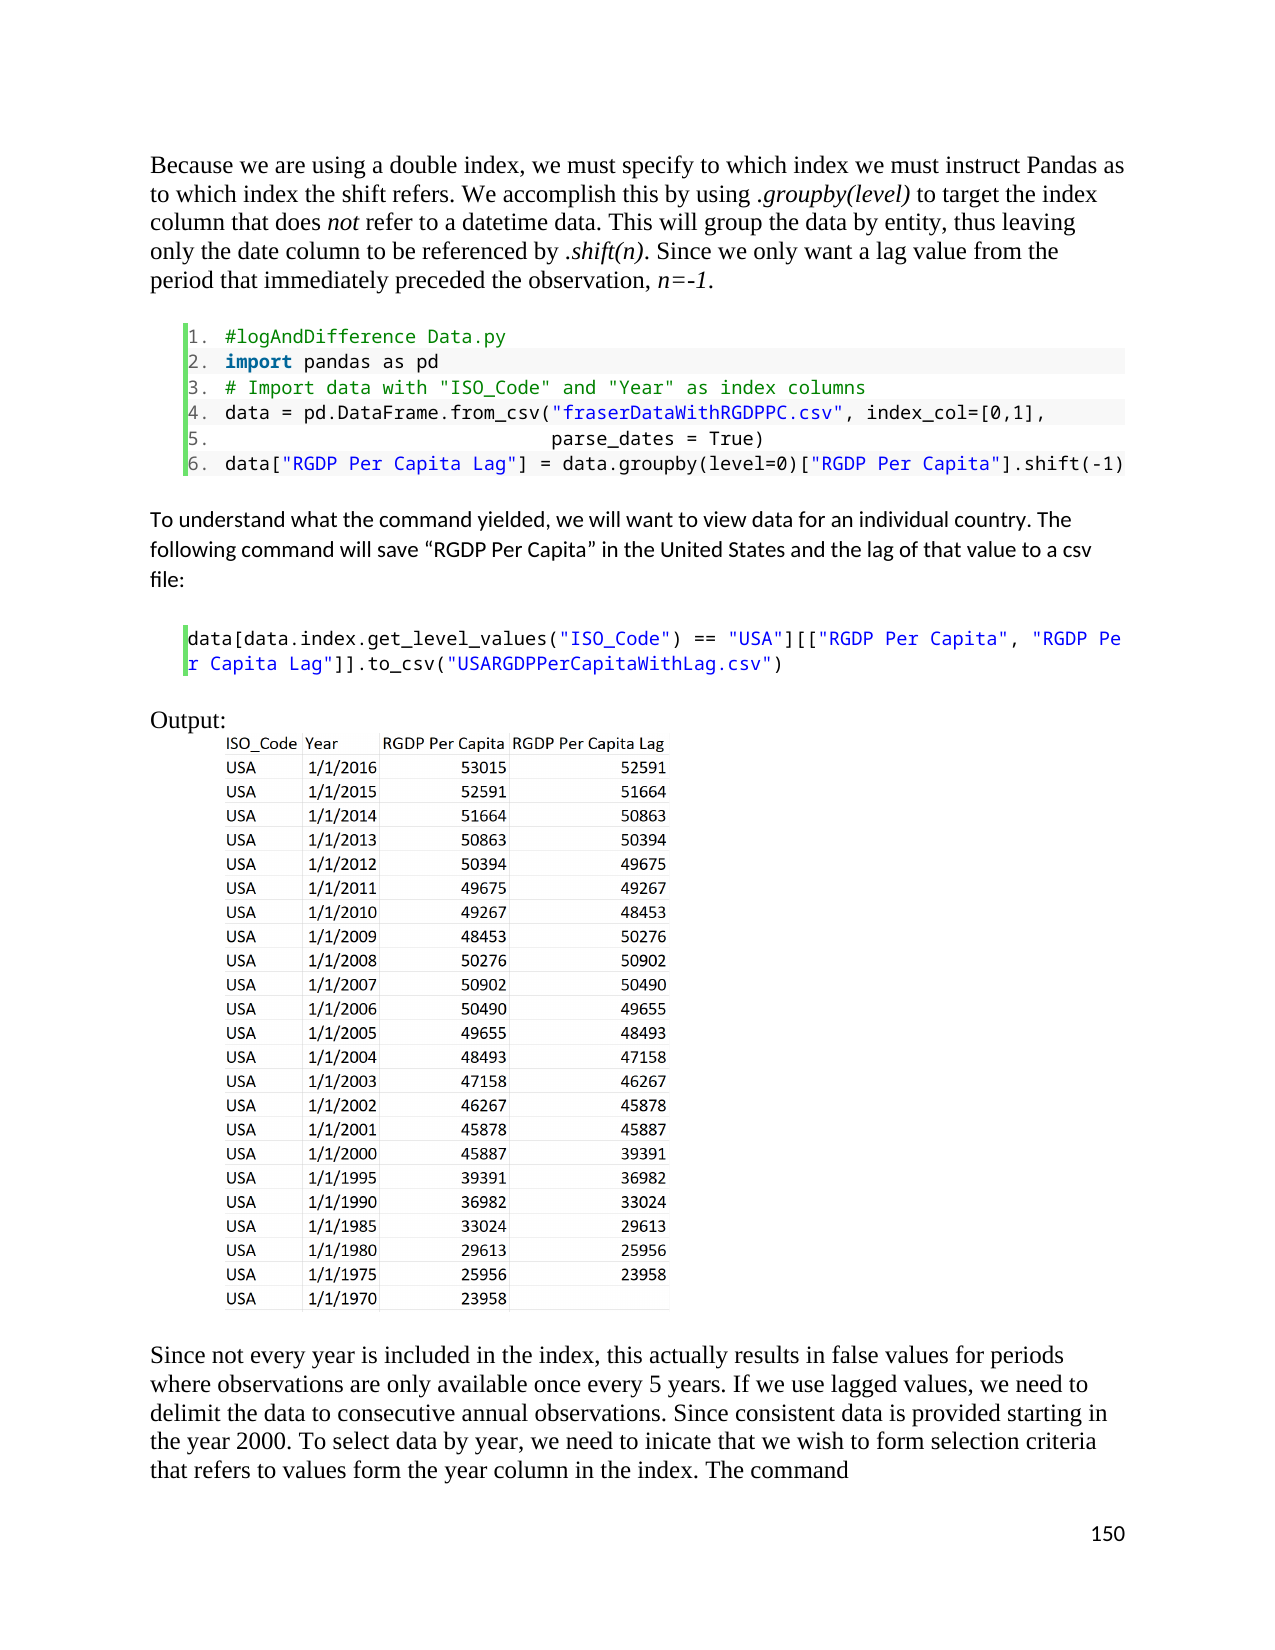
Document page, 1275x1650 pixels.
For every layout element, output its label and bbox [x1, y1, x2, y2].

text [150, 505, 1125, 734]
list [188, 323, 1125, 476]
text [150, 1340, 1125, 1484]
picture [225, 733, 670, 1312]
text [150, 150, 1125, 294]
